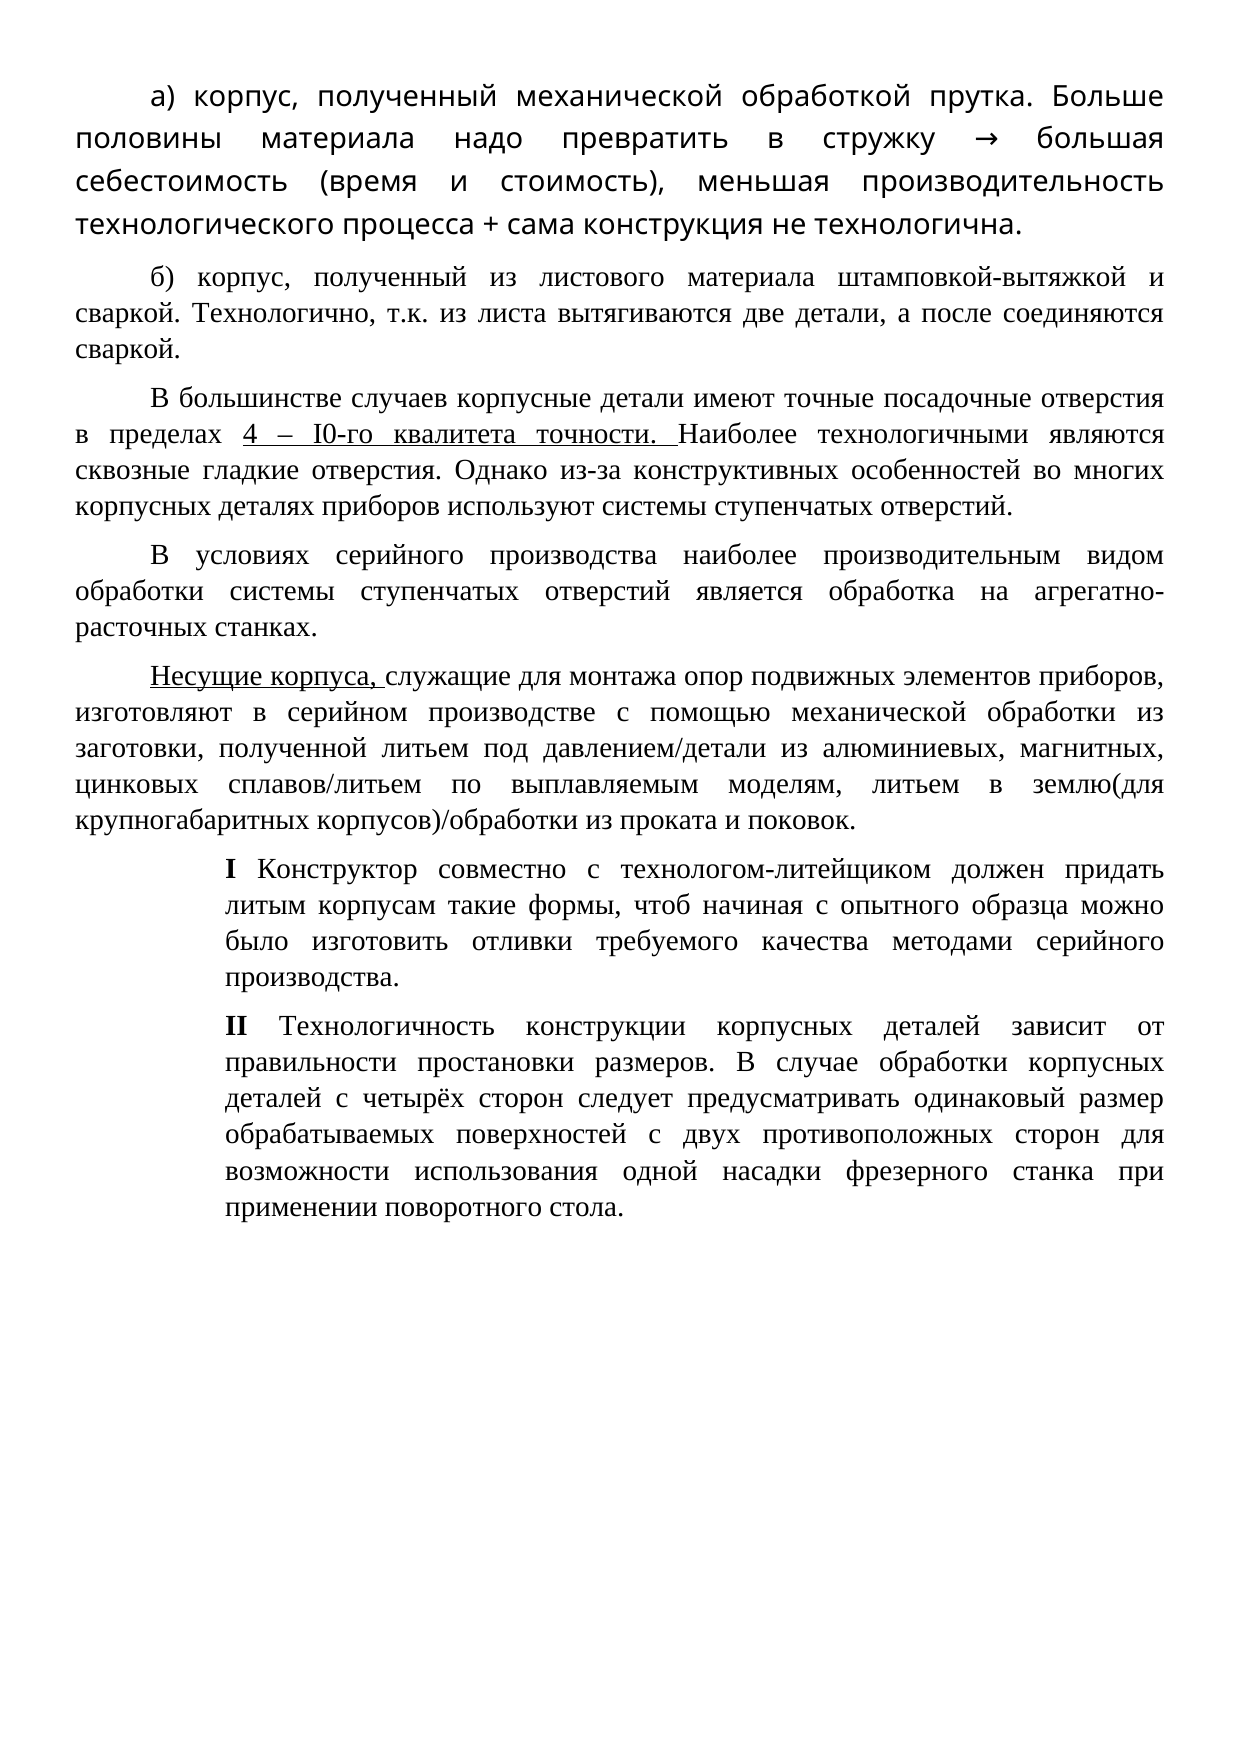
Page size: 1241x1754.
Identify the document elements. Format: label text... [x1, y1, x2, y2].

text Несущие корпуса, служащие для монтажа опор подвижных элементов приборов, изготовляют в серийном производстве с помощью механической обработки из заготовки, полученной литьем под давлением/детали из алюминиевых, магнитных, цинковых сплавов/литьем по выплавляемым моделям, литьем в землю(для крупногабаритных корпусов)/обработки из проката и поковок. [75, 658, 1165, 836]
text II Технологичность конструкции корпусных деталей зависит от правильности простановки размеров. В случае обработки корпусных деталей с четырёх сторон следует предусматривать одинаковый размер обрабатываемых поверхностей с двух противоположных сторон для возможности использования одной насадки фрезерного станка при применении поворотного стола. [225, 1008, 1165, 1222]
text б) корпус, полученный из листового материала штамповкой-вытяжкой и сваркой. Технологично, т.к. из листа вытягиваются две детали, а после соединяются сваркой. [75, 259, 1165, 364]
text В условиях серийного производства наиболее производительным видом обработки системы ступенчатых отверстий является обработка на агрегатно-расточных станках. [75, 537, 1165, 643]
text I Конструктор совместно с технологом-литейщиком должен придать литым корпусам такие формы, чтоб начиная с опытного образца можно было изготовить отливки требуемого качества методами серийного производства. [225, 851, 1165, 993]
text В большинстве случаев корпусные детали имеют точные посадочные отверстия в пределах 4 – I0-го квалитета точности. Наиболее технологичными являются сквозные гладкие отверстия. Однако из-за конструктивных особенностей во многих корпусных деталях приборов используют системы ступенчатых отверстий. [75, 380, 1165, 522]
